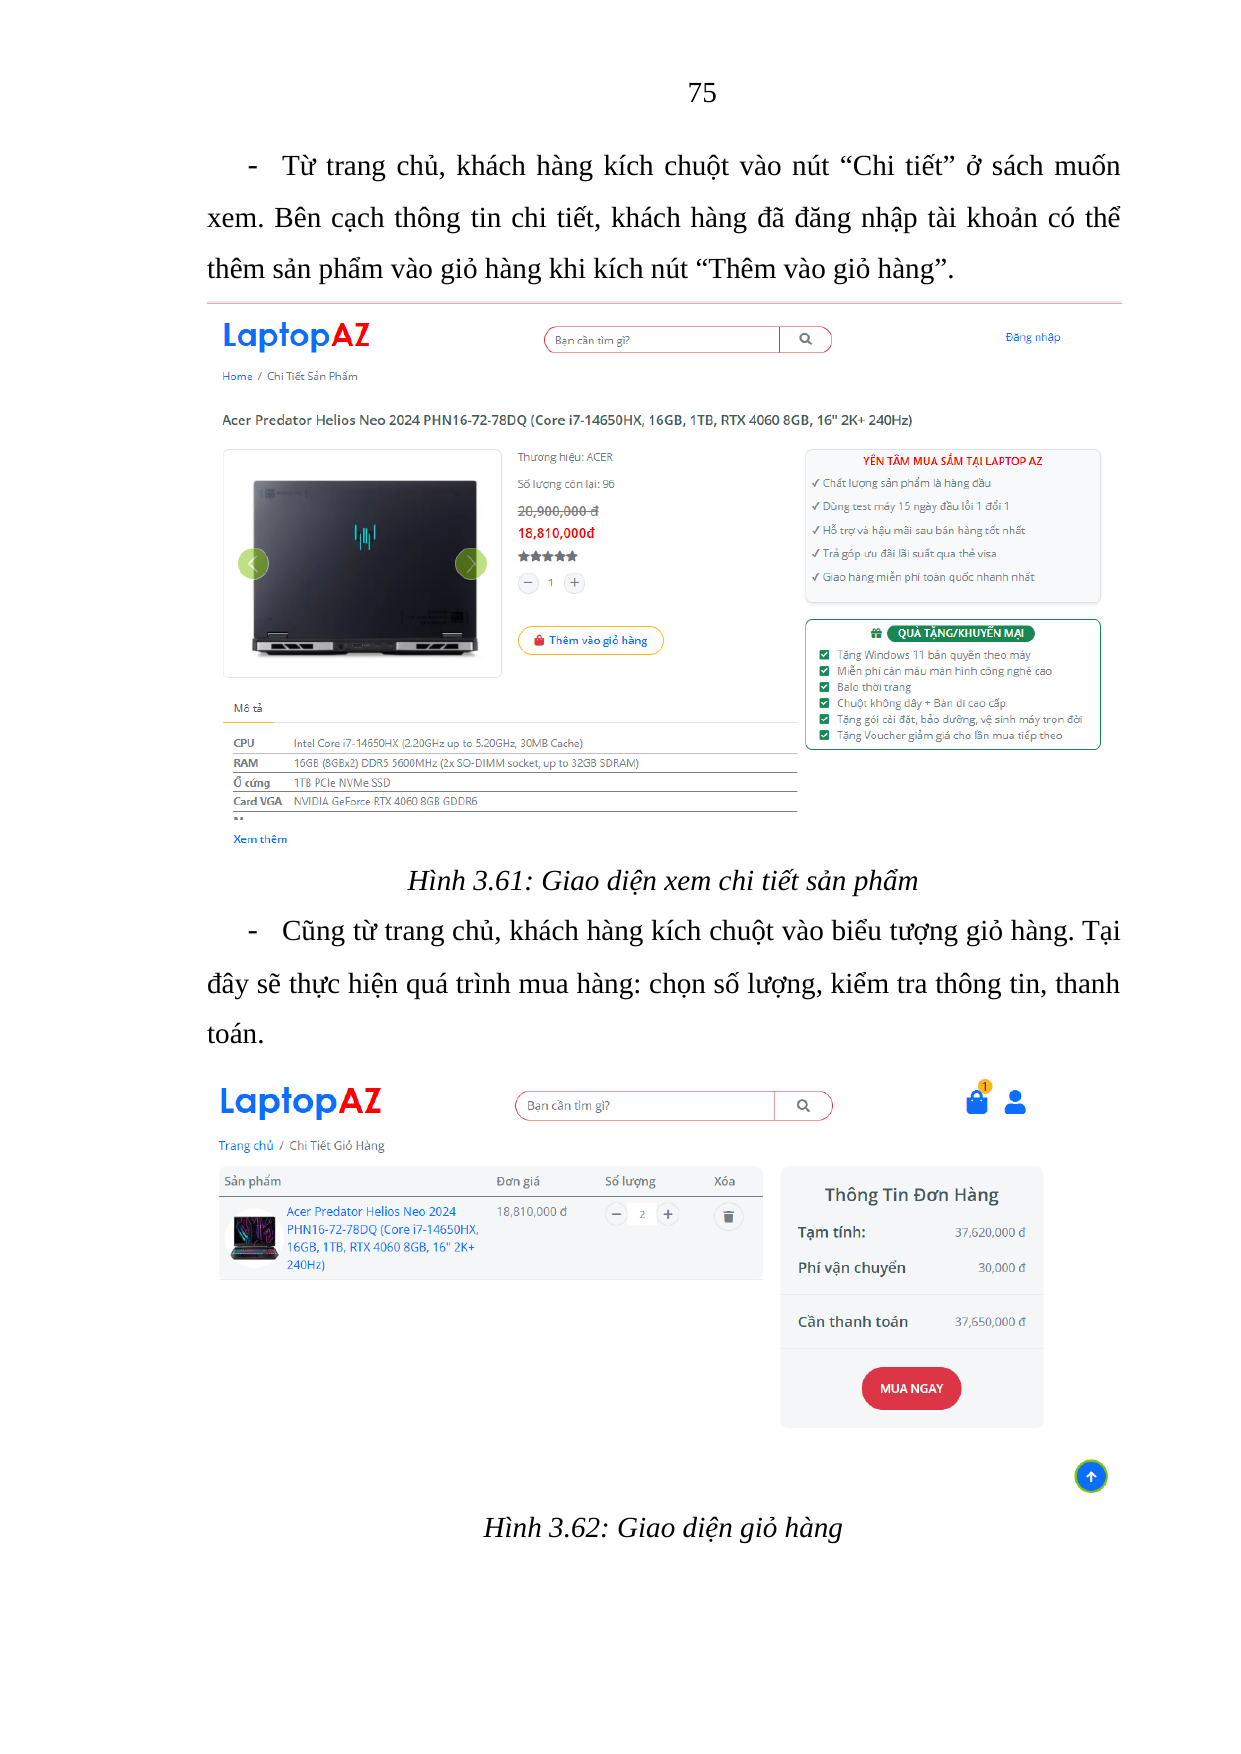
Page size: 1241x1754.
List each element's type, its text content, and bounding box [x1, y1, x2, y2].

picture [206, 1066, 1123, 1494]
list Từ trang chủ, khách hàng kích chuột vào nút “Chi tiết” ở sách muốn xem. Bên cạch thông tin chi tiết, khách hàng đã đăng nhập tài khoản có thể thêm sản phẩm vào giỏ hàng khi kích nút “Thêm vào giỏ hàng”. [207, 148, 1122, 284]
picture [206, 301, 1123, 847]
list Cũng từ trang chủ, khách hàng kích chuột vào biểu tượng giỏ hàng. Tại đây sẽ thực hiện quá trình mua hàng: chọn số lượng, kiểm tra thông tin, thanh toán. [207, 913, 1122, 1050]
